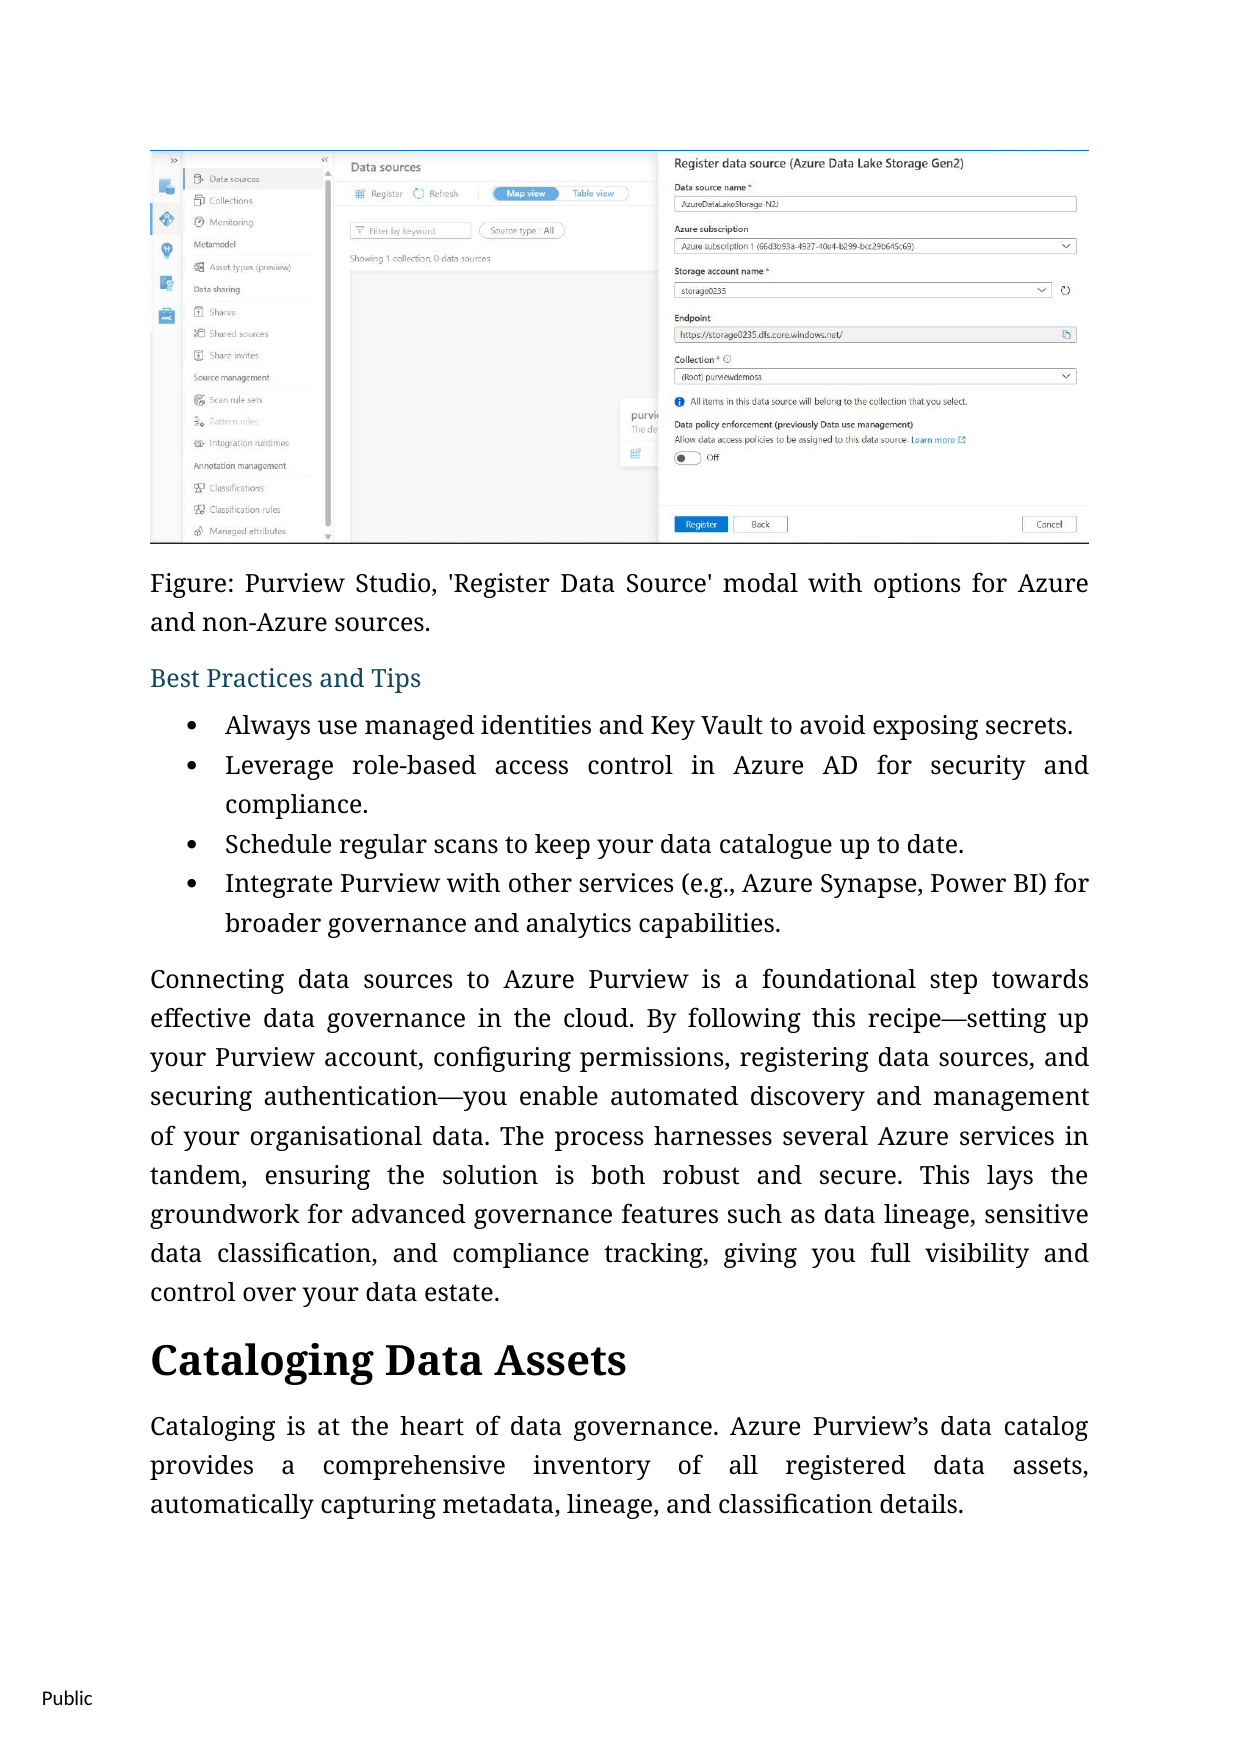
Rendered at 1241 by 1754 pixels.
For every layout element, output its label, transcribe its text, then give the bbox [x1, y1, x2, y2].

subtitle Best Practices and Tips [150, 661, 1090, 694]
list Integrate Purview with other services (e.g., Azure Synapse, Power BI) for broader governance and analytics capabilities. [187, 866, 1090, 939]
list Schedule regular scans to keep your data catalogue up to date. [187, 826, 1090, 861]
subtitle Cataloging Data Assets [150, 1331, 1090, 1387]
picture [150, 150, 1089, 544]
text Connecting data sources to Azure Purview is a foundational step towards effective data governance in the cloud. By following this recipe—setting up your Purview account, configuring permissions, registering data sources, and securing authentication—you enable automated discovery and management of your organisational data. The process harnesses several Azure services in tandem, ensuring the solution is both robust and secure. This lays the groundwork for advanced governance features such as data lineage, sensitive data classification, and compliance tracking, giving you full visibility and control over your data estate. [150, 962, 1090, 1309]
text Cataloging is at the heart of data governance. Azure Purview’s data catalog provides a comprehensive inventory of all registered data assets, automatically capturing metadata, lineage, and classification details. [150, 1408, 1090, 1521]
list Always use managed identities and Key Vault to avoid exposing secrets. [187, 708, 1090, 742]
text Figure: Purview Studio, 'Register Data Source' modal with options for Azure and non-Azure sources. [150, 566, 1090, 639]
list Leverage role-based access control in Azure AD for security and compliance. [187, 747, 1090, 821]
